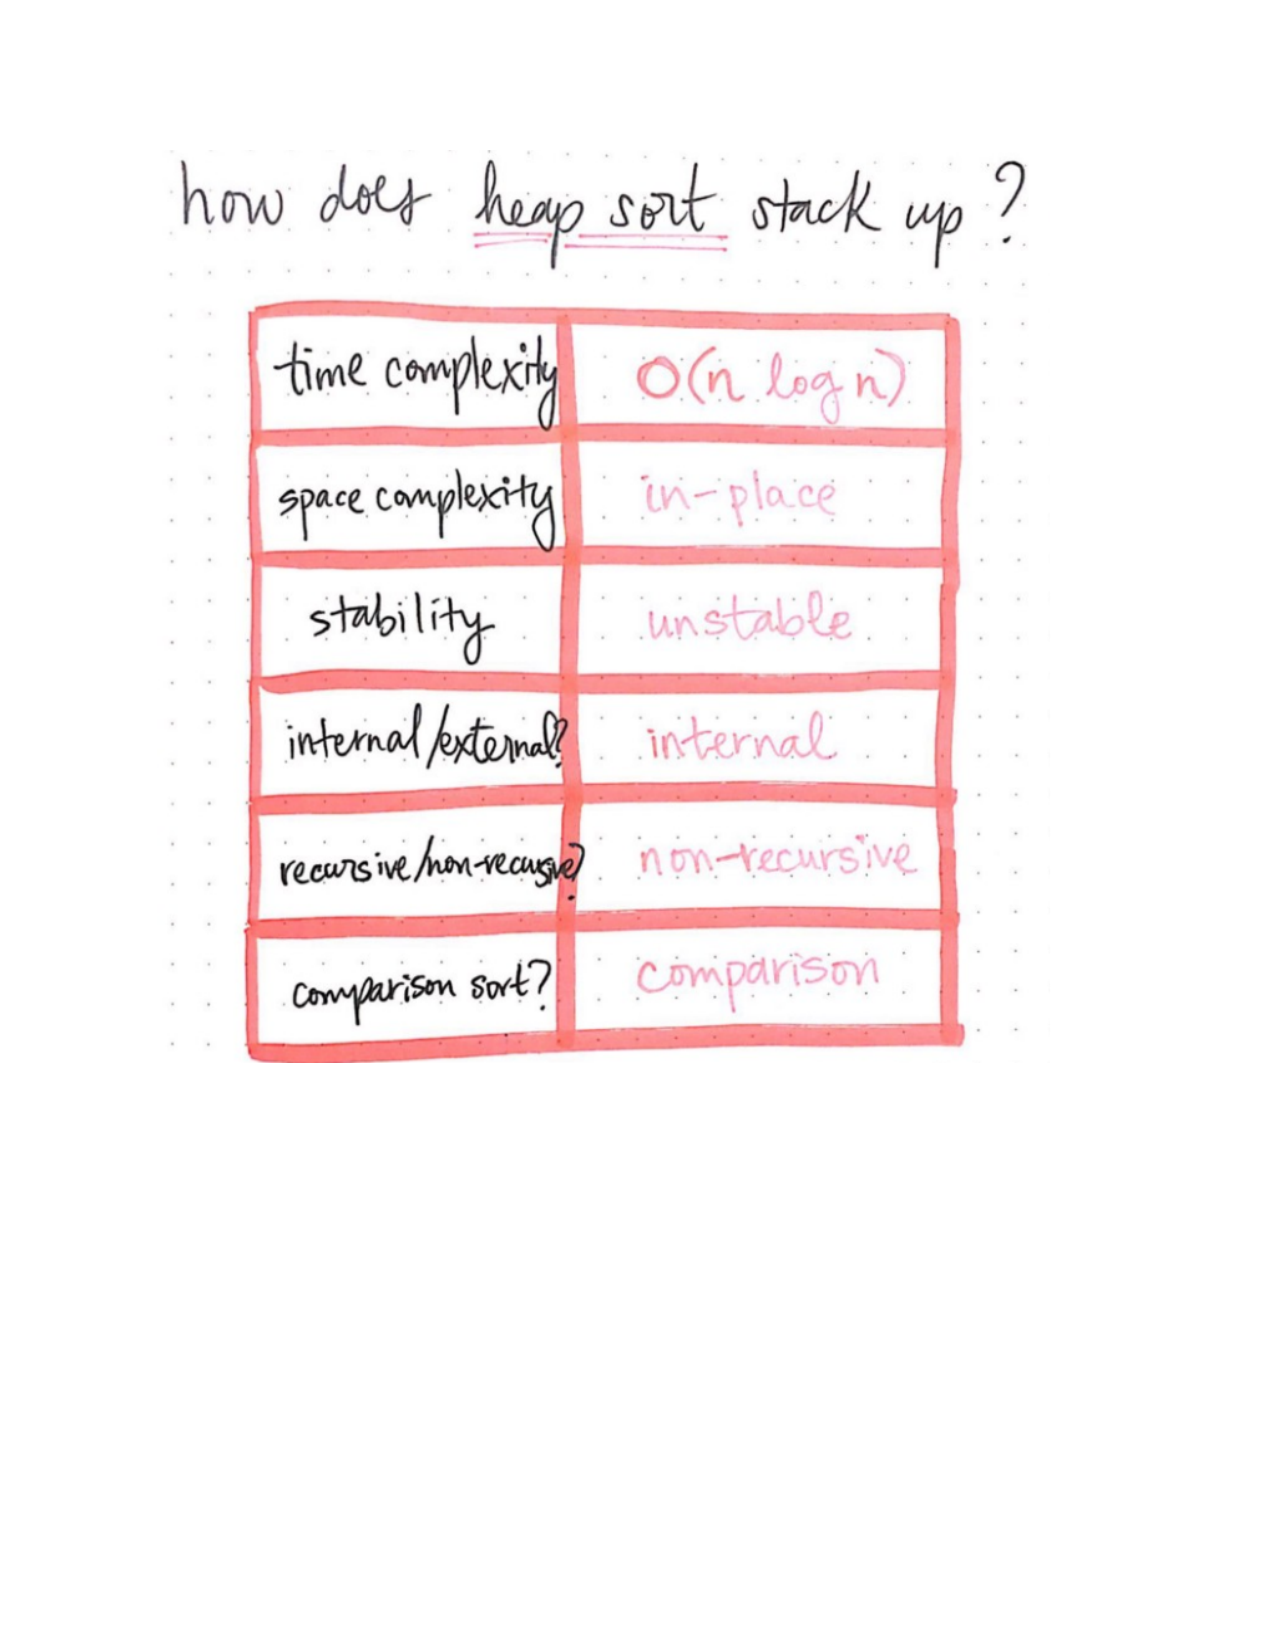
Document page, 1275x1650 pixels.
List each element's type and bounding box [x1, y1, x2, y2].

picture [150, 150, 1050, 1063]
